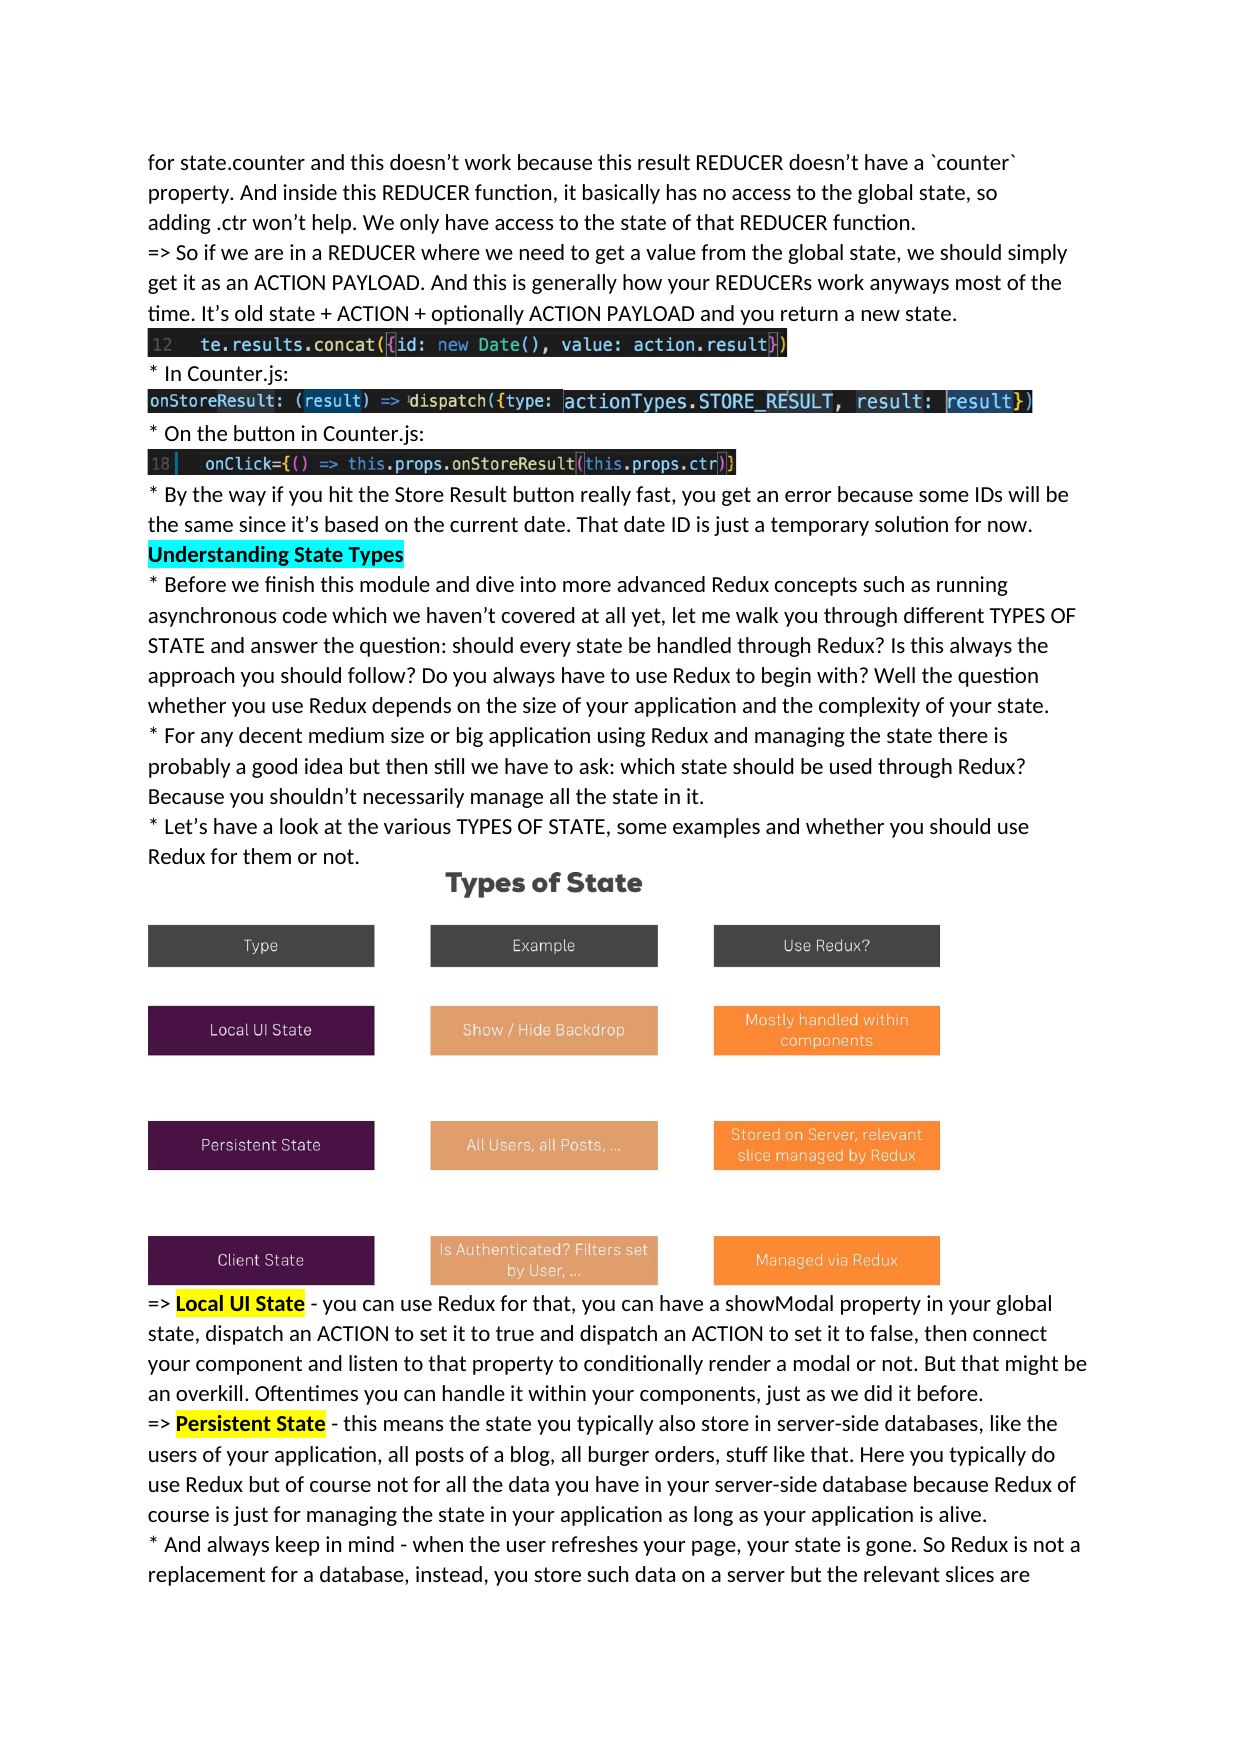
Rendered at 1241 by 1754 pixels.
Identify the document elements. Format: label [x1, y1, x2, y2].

text [148, 148, 1093, 1589]
picture [147, 328, 788, 357]
picture [147, 872, 941, 1287]
picture [147, 449, 737, 475]
picture [147, 389, 1033, 413]
